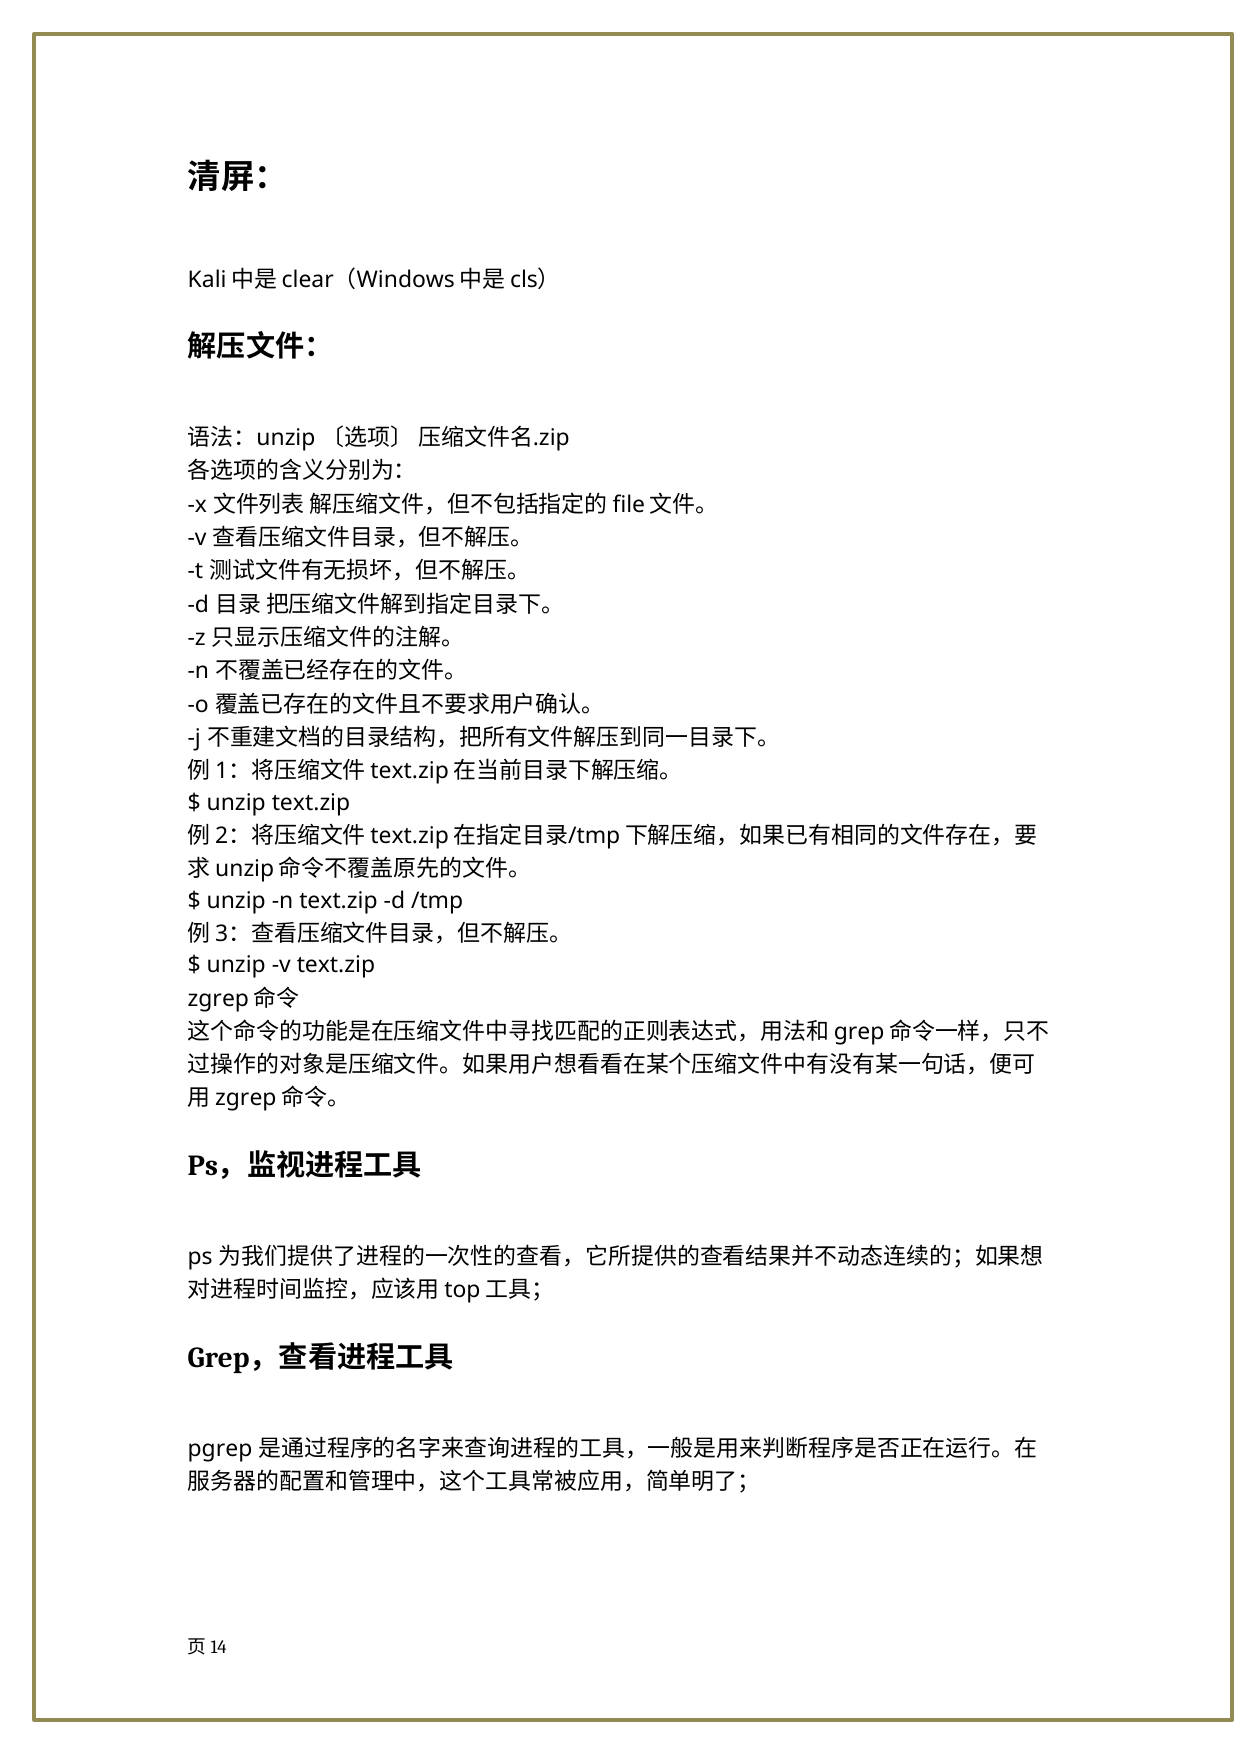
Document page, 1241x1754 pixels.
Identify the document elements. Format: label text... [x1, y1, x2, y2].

text Kali中是clear（Windows中是cls） [187, 260, 1053, 294]
text ps 为我们提供了进程的一次性的查看，它所提供的查看结果并不动态连续的；如果想对进程时间监控，应该用top工具； [187, 1238, 1053, 1304]
text pgrep 是通过程序的名字来查询进程的工具，一般是用来判断程序是否正在运行。在服务器的配置和管理中，这个工具常被应用，简单明了； [187, 1430, 1053, 1496]
subtitle Ps，监视进程工具 [187, 1142, 1053, 1184]
subtitle Grep，查看进程工具 [187, 1334, 1053, 1376]
text 语法：unzip 〔选项〕 压缩文件名.zip 各选项的含义分别为： -x 文件列表 解压缩文件，但不包括指定的file文件。 -v 查看压缩文件目录，但不解压。 -t 测试文件有无损坏，但不解压。 -d 目录 把压缩文件解到指定目录下。 -z 只显示压缩文件的注解。 -n 不覆盖已经存在的文件。 -o 覆盖已存在的文件且不要求用户确认。 -j 不重建文档的目录结构，把所有文件解压到同一目录下。 例1：将压缩文件text.zip在当前目录下解压缩。 $ unzip text.zip 例2：将压缩文件text.zip在指定目录/tmp下解压缩，如果已有相同的文件存在，要求unzip命令不覆盖原先的文件。 $ unzip -n text.zip -d /tmp 例3：查看压缩文件目录，但不解压。 $ unzip -v text.zip zgrep命令 这个命令的功能是在压缩文件中寻找匹配的正则表达式，用法和grep命令一样，只不过操作的对象是压缩文件。如果用户想看看在某个压缩文件中有没有某一句话，便可用zgrep命令。 [187, 419, 1053, 1113]
subtitle 清屏： [187, 150, 1053, 198]
subtitle 解压文件： [187, 323, 1053, 365]
